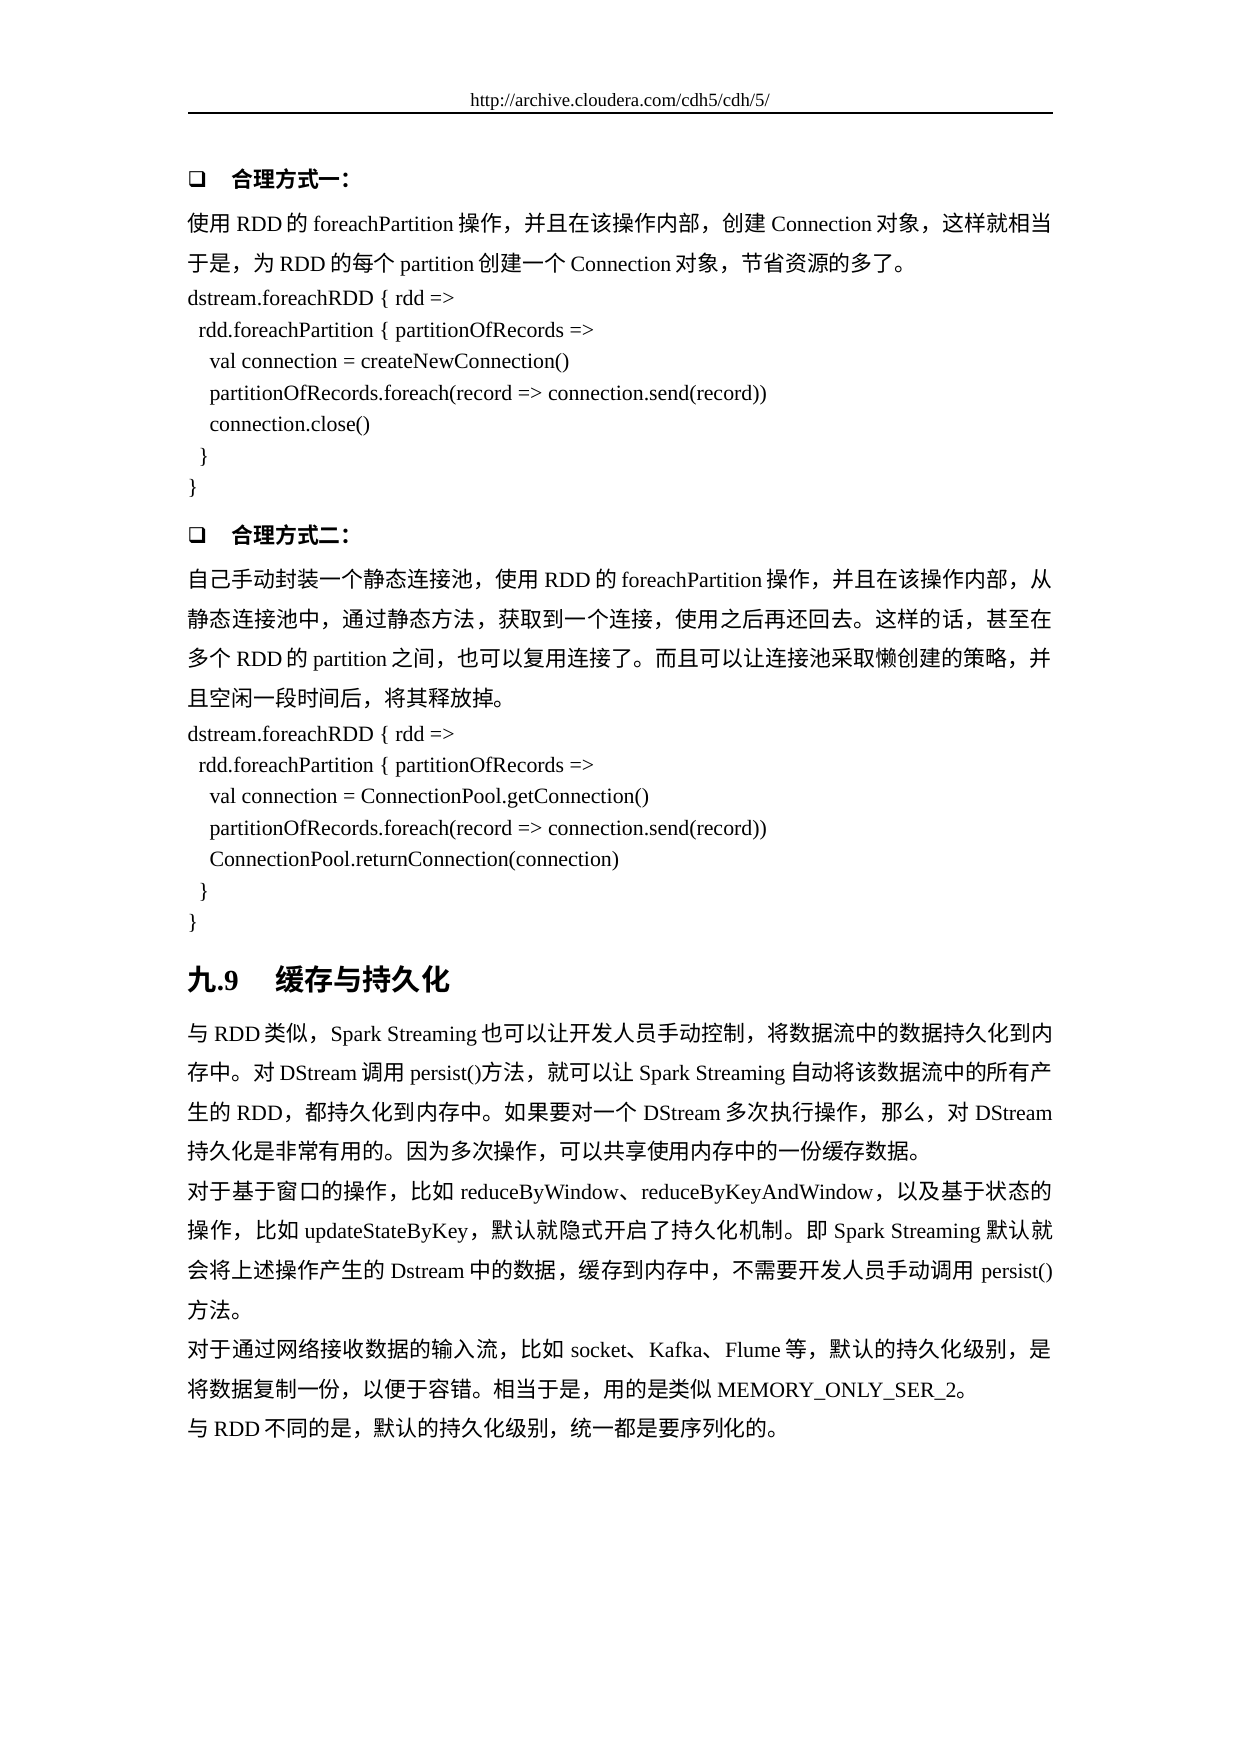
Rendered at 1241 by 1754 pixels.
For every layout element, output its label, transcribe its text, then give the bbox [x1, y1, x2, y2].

text 使用RDD的foreachPartition操作，并且在该操作内部，创建Connection对象，这样就相当于是，为RDD的每个partition创建一个Connection对象，节省资源的多了。 [187, 206, 1053, 277]
text } [187, 443, 1053, 468]
text 对于基于窗口的操作，比如reduceByWindow、reduceByKeyAndWindow，以及基于状态的操作，比如updateStateByKey，默认就隐式开启了持久化机制。即Spark Streaming默认就会将上述操作产生的Dstream中的数据，缓存到内存中，不需要开发人员手动调用persist()方法。 [187, 1174, 1053, 1324]
subtitle 合理方式二： [187, 518, 1053, 550]
text connection.close() [187, 411, 1053, 436]
text } [187, 474, 1053, 499]
text rdd.foreachPartition { partitionOfRecords => [187, 317, 1053, 342]
text 对于通过网络接收数据的输入流，比如socket、Kafka、Flume等，默认的持久化级别，是将数据复制一份，以便于容错。相当于是，用的是类似MEMORY_ONLY_SER_2。 [187, 1332, 1053, 1403]
text dstream.foreachRDD { rdd => [187, 285, 1053, 311]
text val connection = createNewConnection() [187, 348, 1053, 373]
text partitionOfRecords.foreach(record => connection.send(record)) [187, 815, 1053, 840]
text dstream.foreachRDD { rdd => [187, 721, 1053, 746]
text rdd.foreachPartition { partitionOfRecords => [187, 752, 1053, 777]
text } [187, 878, 1053, 903]
text val connection = ConnectionPool.getConnection() [187, 783, 1053, 809]
text 自己手动封装一个静态连接池，使用RDD的foreachPartition操作，并且在该操作内部，从静态连接池中，通过静态方法，获取到一个连接，使用之后再还回去。这样的话，甚至在多个RDD的partition之间，也可以复用连接了。而且可以让连接池采取懒创建的策略，并且空闲一段时间后，将其释放掉。 [187, 562, 1053, 713]
subtitle 合理方式一： [187, 162, 1053, 194]
text ConnectionPool.returnConnection(connection) [187, 846, 1053, 872]
text partitionOfRecords.foreach(record => connection.send(record)) [187, 380, 1053, 405]
text 与RDD不同的是，默认的持久化级别，统一都是要序列化的。 [187, 1411, 1053, 1443]
text 与RDD类似，Spark Streaming也可以让开发人员手动控制，将数据流中的数据持久化到内存中。对DStream调用persist()方法，就可以让Spark Streaming自动将该数据流中的所有产生的RDD，都持久化到内存中。如果要对一个DStream多次执行操作，那么，对DStream持久化是非常有用的。因为多次操作，可以共享使用内存中的一份缓存数据。 [187, 1016, 1053, 1166]
text } [187, 909, 1053, 934]
subtitle 缓存与持久化 [187, 957, 1053, 999]
